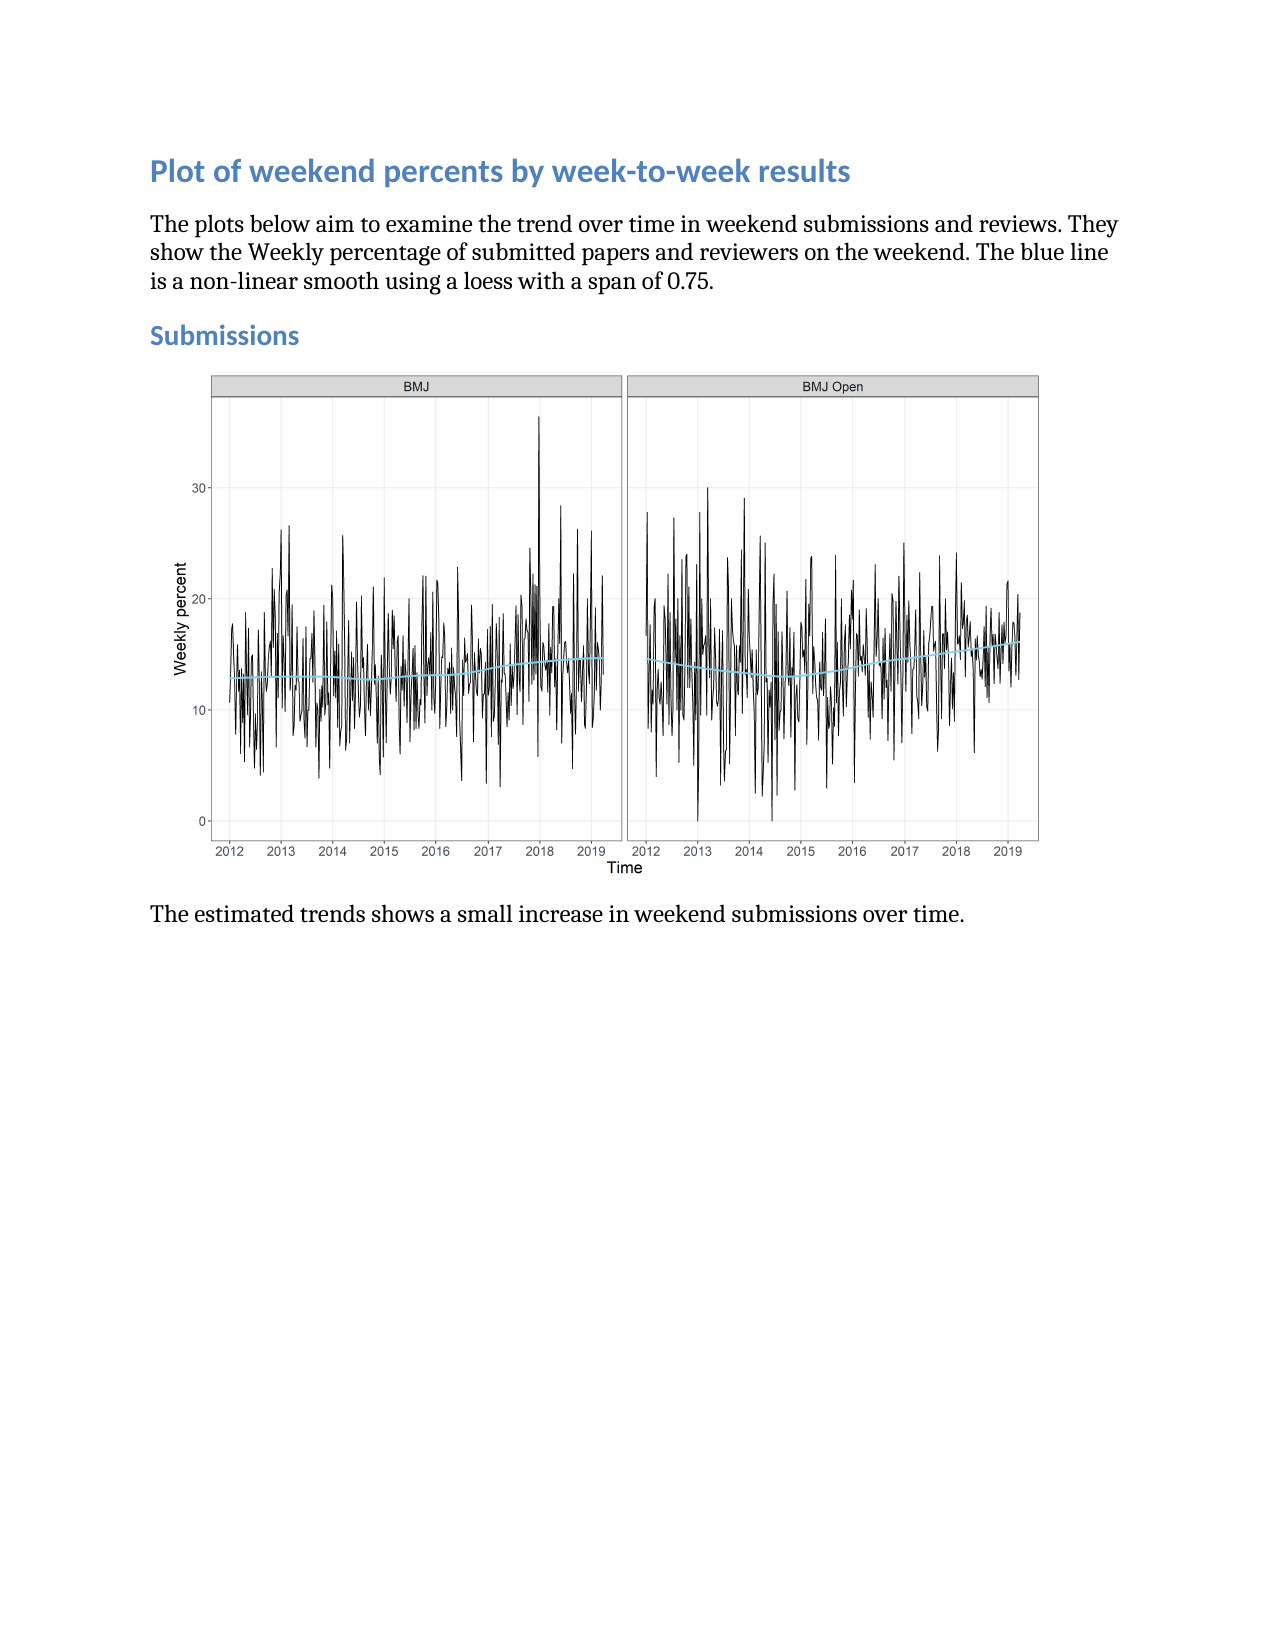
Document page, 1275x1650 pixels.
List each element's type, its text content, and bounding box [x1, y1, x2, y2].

subtitle Submissions [150, 317, 1125, 352]
text The estimated trends shows a small increase in weekend submissions over time. [150, 900, 1125, 929]
subtitle Plot of weekend percents by week-to-week results [150, 150, 1125, 191]
picture [168, 371, 1044, 882]
text The plots below aim to examine the trend over time in weekend submissions and reviews. They show the Weekly percentage of submitted papers and reviewers on the weekend. The blue line is a non-linear smooth using a loess with a span of 0.75. [150, 209, 1125, 296]
